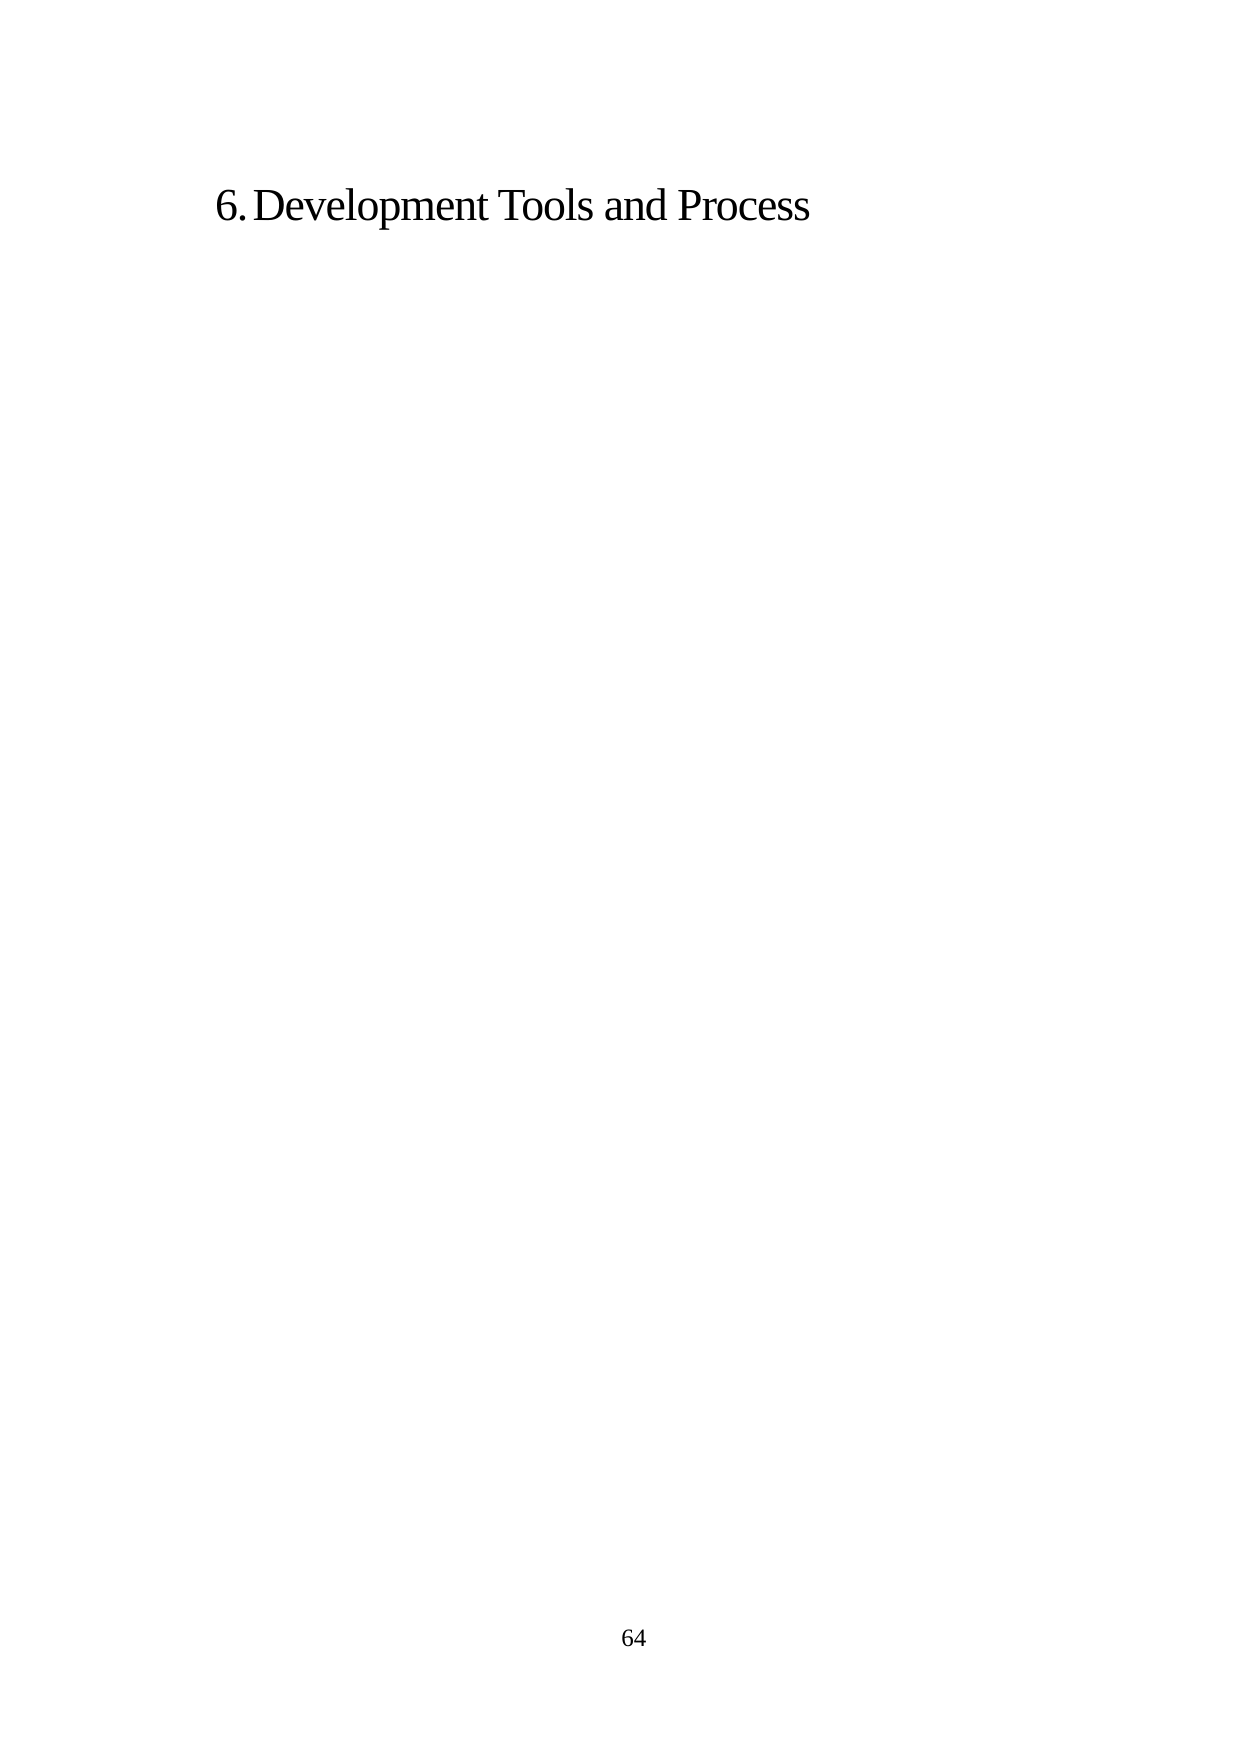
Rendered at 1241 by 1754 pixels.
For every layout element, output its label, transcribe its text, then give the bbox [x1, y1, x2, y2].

title Development Tools and Process [215, 177, 1090, 230]
